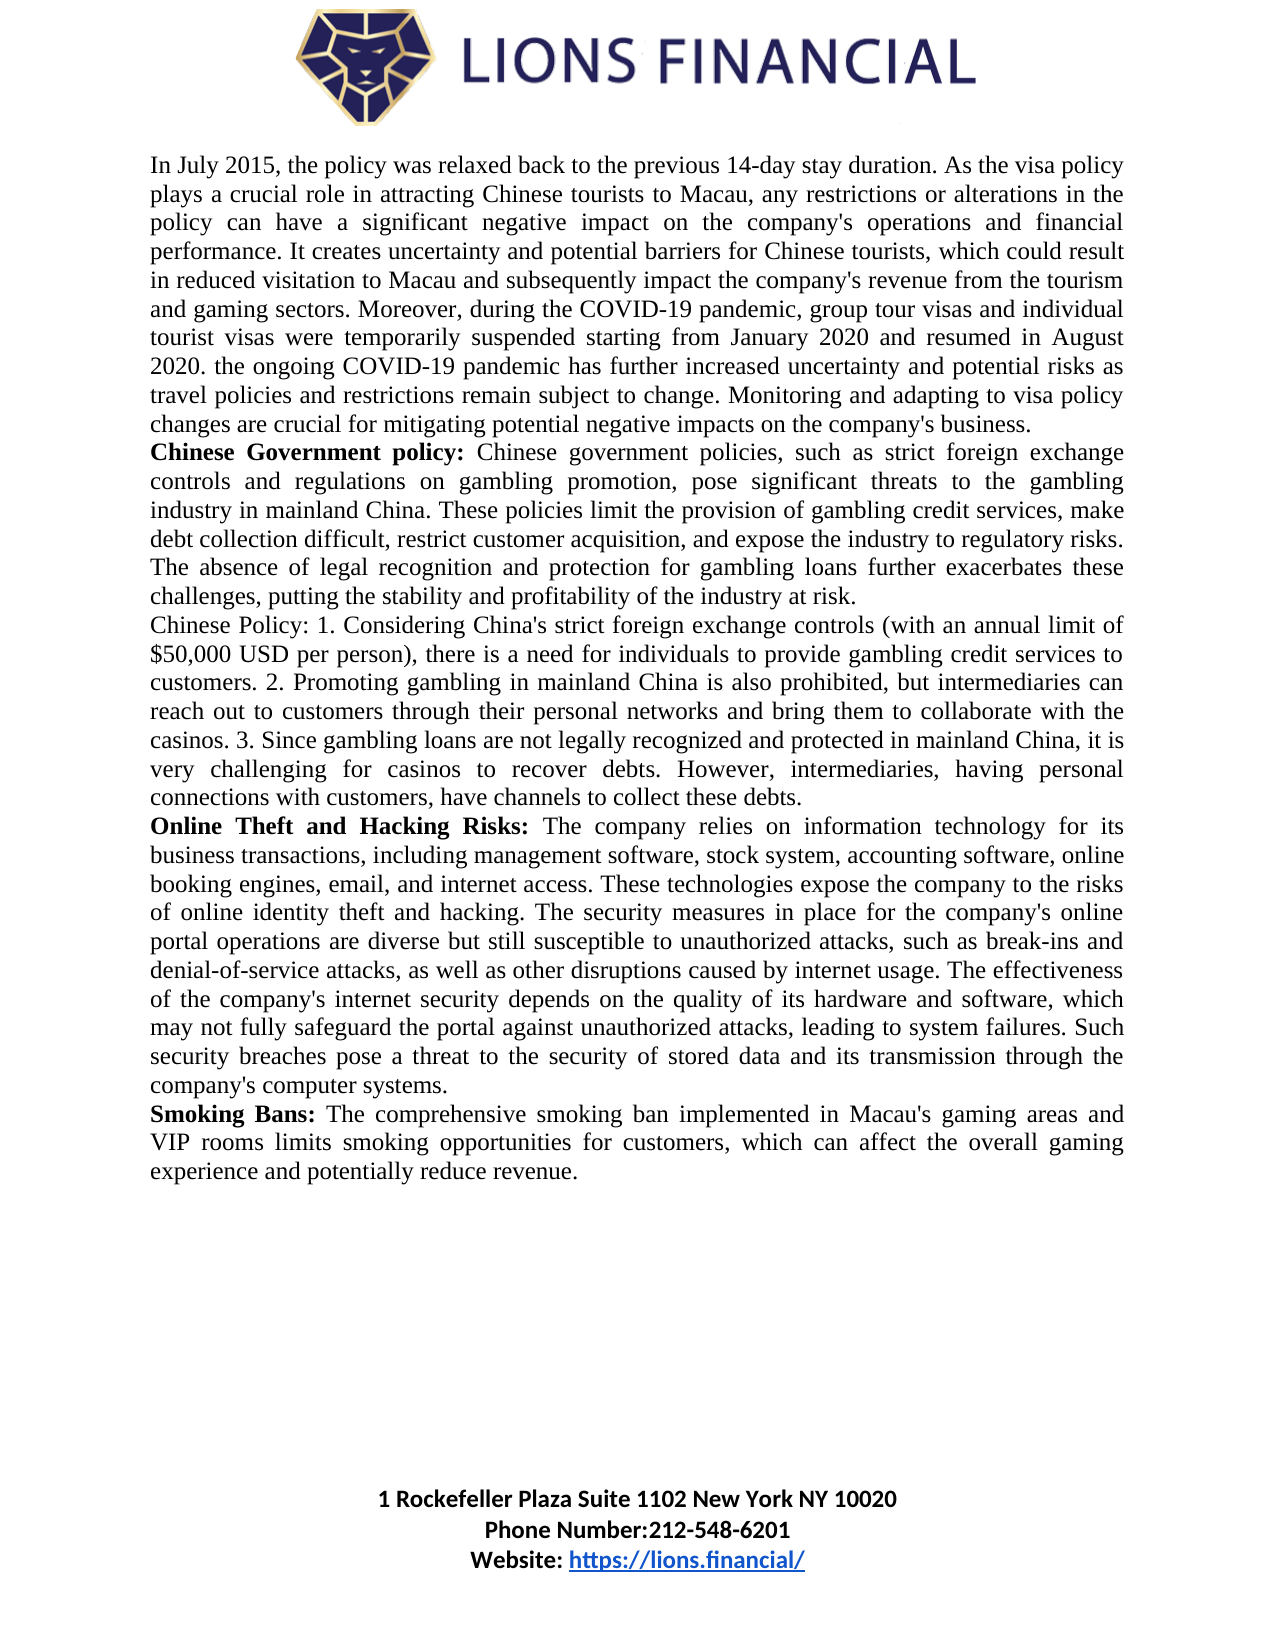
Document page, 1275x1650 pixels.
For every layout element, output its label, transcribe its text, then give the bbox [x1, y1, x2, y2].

text Chinese Policy: 1. Considering China's strict foreign exchange controls (with an annual limit of $50,000 USD per person), there is a need for individuals to provide gambling credit services to customers. 2. Promoting gambling in mainland China is also prohibited, but intermediaries can reach out to customers through their personal networks and bring them to collaborate with the casinos. 3. Since gambling loans are not legally recognized and protected in mainland China, it is very challenging for casinos to recover debts. However, intermediaries, having personal connections with customers, have channels to collect these debts. [150, 610, 1125, 811]
text Chinese Government policy: Chinese government policies, such as strict foreign exchange controls and regulations on gambling promotion, pose significant threats to the gambling industry in mainland China. These policies limit the provision of gambling credit services, make debt collection difficult, restrict customer acquisition, and expose the industry to regulatory risks. The absence of legal recognition and protection for gambling loans further exacerbates these challenges, putting the stability and profitability of the industry at risk. [150, 437, 1125, 610]
picture [295, 9, 981, 126]
text Online Theft and Hacking Risks: The company relies on information technology for its business transactions, including management software, stock system, accounting software, online booking engines, email, and internet access. These technologies expose the company to the risks of online identity theft and hacking. The security measures in place for the company's online portal operations are diverse but still susceptible to unauthorized attacks, such as break-ins and denial-of-service attacks, as well as other disruptions caused by internet usage. The effectiveness of the company's internet security depends on the quality of its hardware and software, which may not fully safeguard the portal against unauthorized attacks, leading to system failures. Such security breaches pose a threat to the security of stored data and its transmission through the company's computer systems. [150, 811, 1125, 1099]
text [150, 150, 1125, 437]
text Smoking Bans: The comprehensive smoking ban implemented in Macau's gaming areas and VIP rooms limits smoking opportunities for customers, which can affect the overall gaming experience and potentially reduce revenue. [150, 1099, 1125, 1185]
